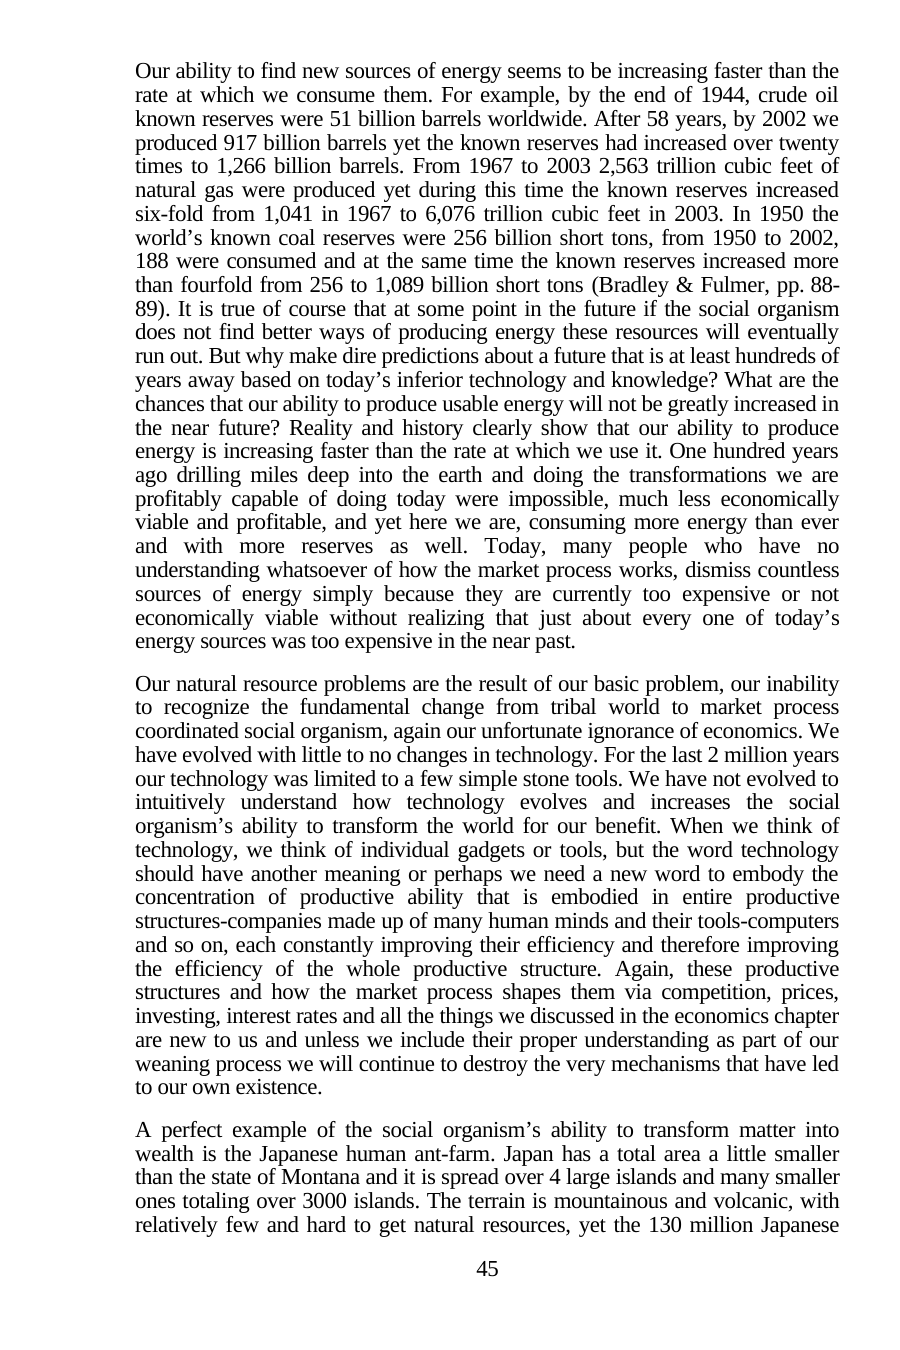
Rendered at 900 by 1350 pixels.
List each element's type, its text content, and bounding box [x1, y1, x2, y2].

text Our natural resource problems are the result of our basic problem, our inability to recognize the fundamental change from tribal world to market process coordinated social organism, again our unfortunate ignorance of economics. We have evolved with little to no changes in technology. For the last 2 million years our technology was limited to a few simple stone tools. We have not evolved to intuitively understand how technology evolves and increases the social organism’s ability to transform the world for our benefit. When we think of technology, we think of individual gadgets or tools, but the word technology should have another meaning or perhaps we need a new word to embody the concentration of productive ability that is embodied in entire productive structures-companies made up of many human minds and their tools-computers and so on, each constantly improving their efficiency and therefore improving the efficiency of the whole productive structure. Again, these productive structures and how the market process shapes them via competition, prices, investing, interest rates and all the things we discussed in the economics chapter are new to us and unless we include their proper understanding as part of our weaning process we will continue to destroy the very mechanisms that have led to our own existence. [135, 672, 840, 1100]
text Our ability to find new sources of energy seems to be increasing faster than the rate at which we consume them. For example, by the end of 1944, crude oil known reserves were 51 billion barrels worldwide. After 58 years, by 2002 we produced 917 billion barrels yet the known reserves had increased over twenty times to 1,266 billion barrels. From 1967 to 2003 2,563 trillion cubic feet of natural gas were produced yet during this time the known reserves increased six-fold from 1,041 in 1967 to 6,076 trillion cubic feet in 2003. In 1950 the world’s known coal reserves were 256 billion short tons, from 1950 to 2002, 188 were consumed and at the same time the known reserves increased more than fourfold from 256 to 1,089 billion short tons (Bradley & Fulmer, pp. 88-89). It is true of course that at some point in the future if the social organism does not find better ways of producing energy these resources will eventually run out. But why make dire predictions about a future that is at least hundreds of years away based on today’s inferior technology and knowledge? What are the chances that our ability to produce usable energy will not be greatly increased in the near future? Reality and history clearly show that our ability to produce energy is increasing faster than the rate at which we use it. One hundred years ago drilling miles deep into the earth and doing the transformations we are profitably capable of doing today were impossible, much less economically viable and profitable, and yet here we are, consuming more energy than ever and with more reserves as well. Today, many people who have no understanding whatsoever of how the market process works, dismiss countless sources of energy simply because they are currently too expensive or not economically viable without realizing that just about every one of today’s energy sources was too expensive in the near past. [135, 60, 840, 654]
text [135, 1118, 840, 1237]
